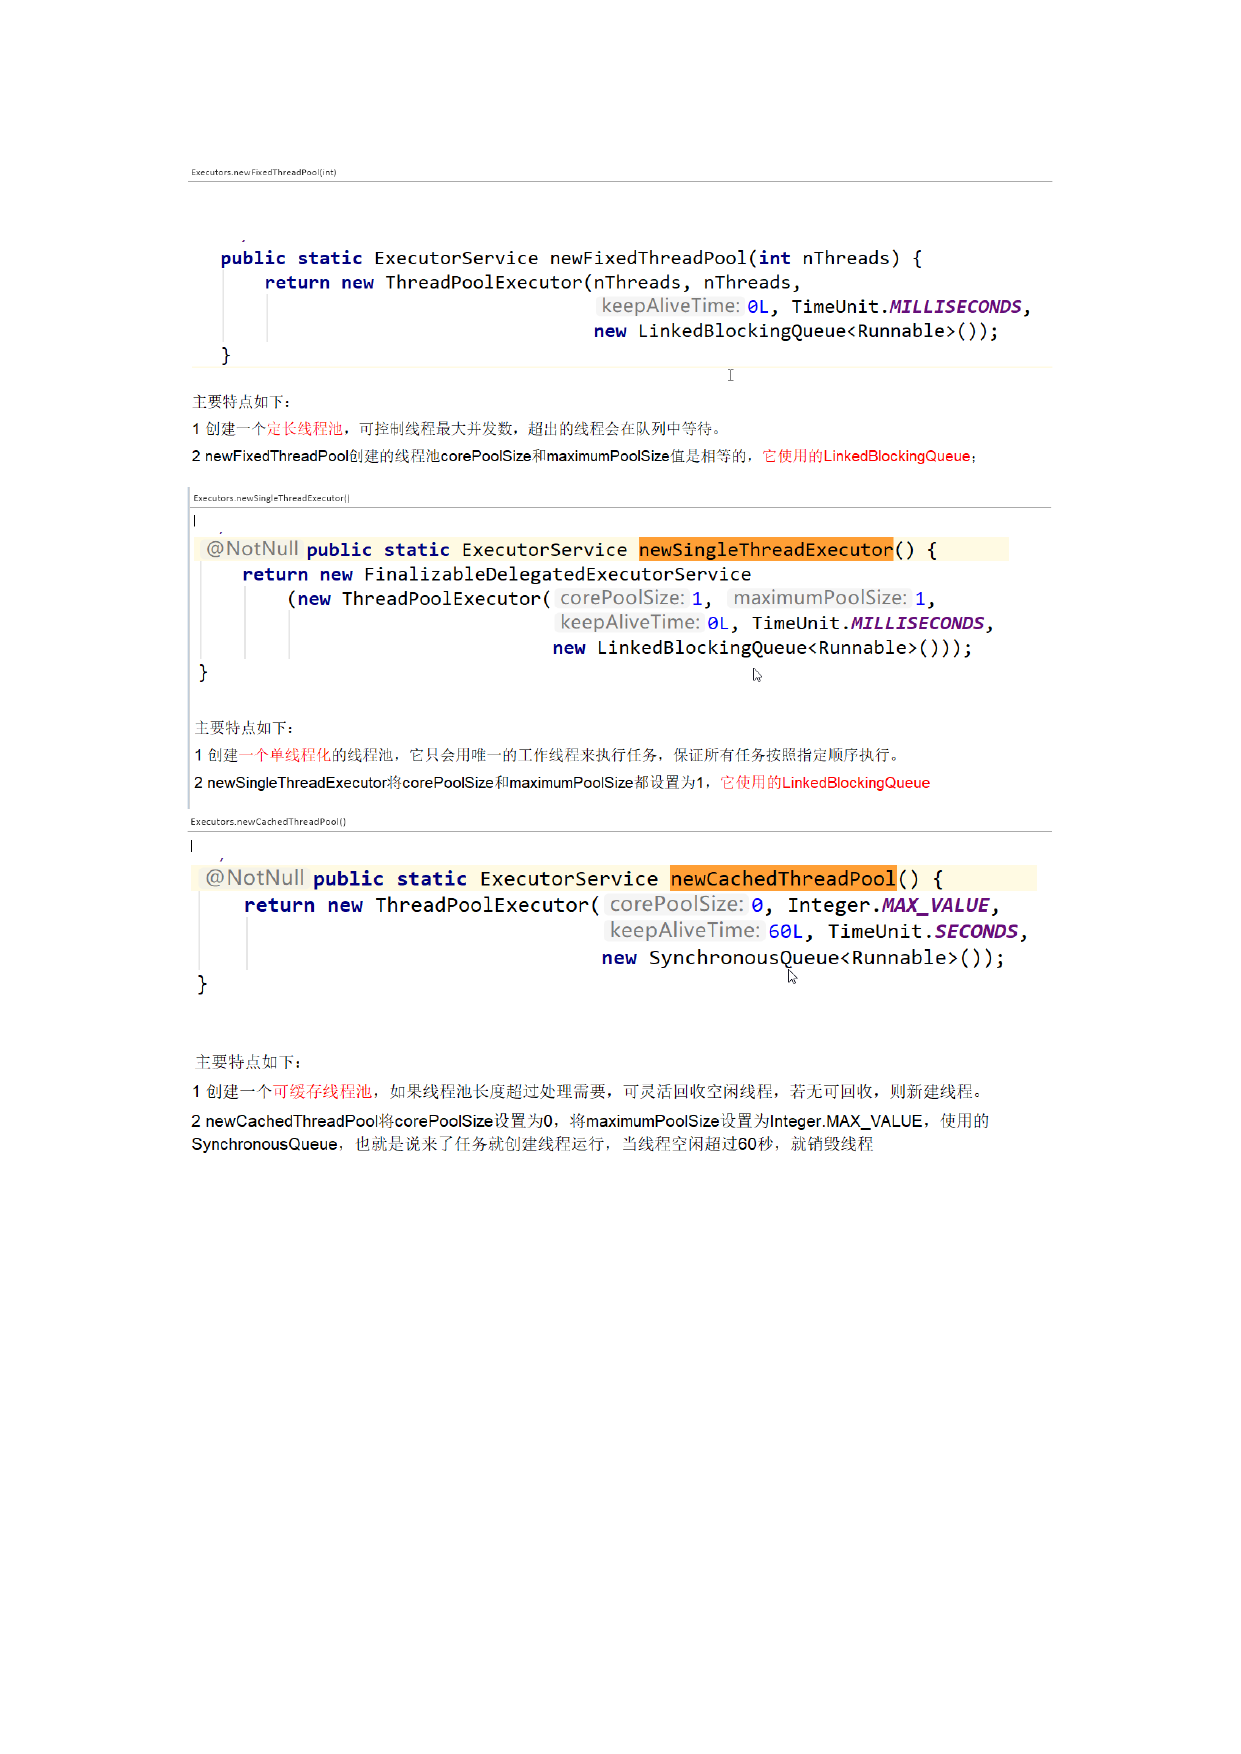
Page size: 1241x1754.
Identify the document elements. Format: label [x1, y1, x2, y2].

picture [187, 812, 1052, 1170]
picture [187, 162, 1053, 483]
picture [187, 487, 1052, 809]
